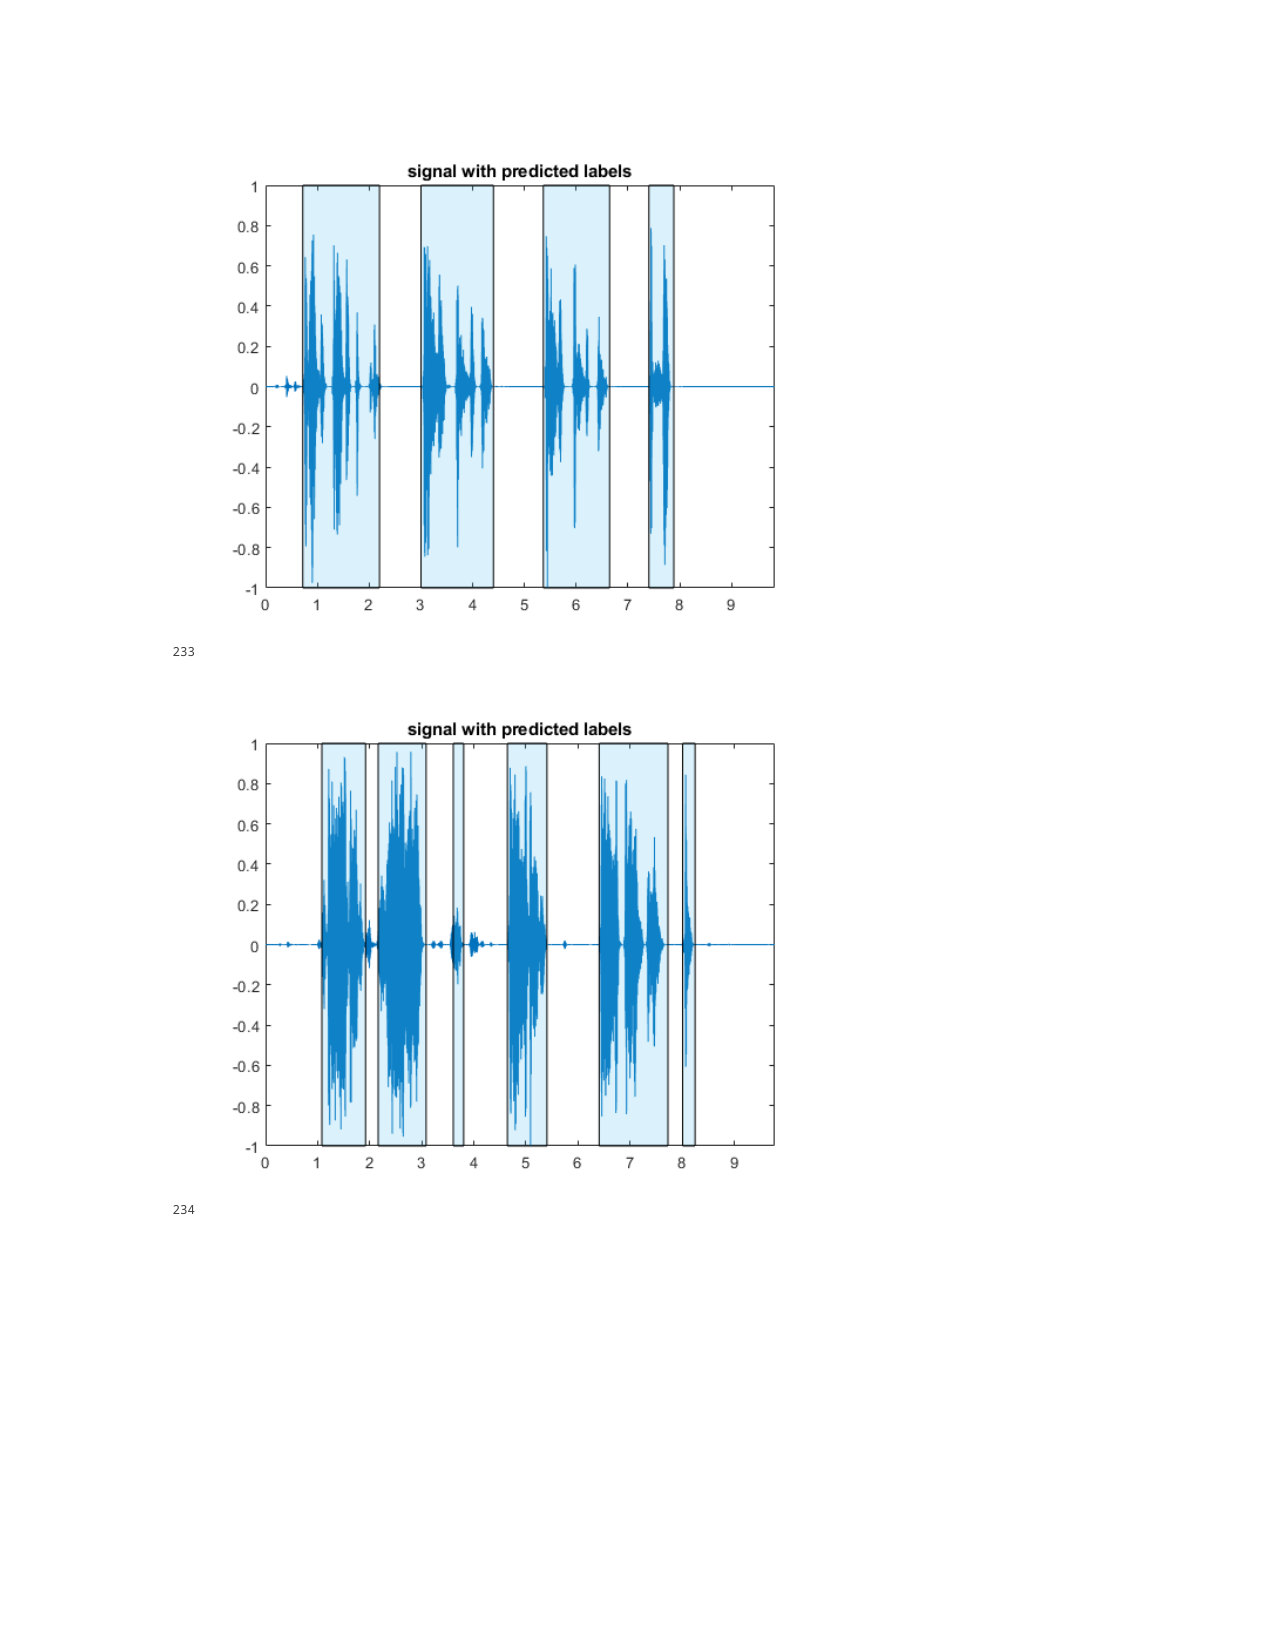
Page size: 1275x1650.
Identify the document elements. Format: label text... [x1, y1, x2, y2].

text 234 [150, 1201, 1125, 1218]
text 233 [150, 643, 1125, 661]
picture [180, 150, 837, 642]
picture [180, 707, 837, 1200]
